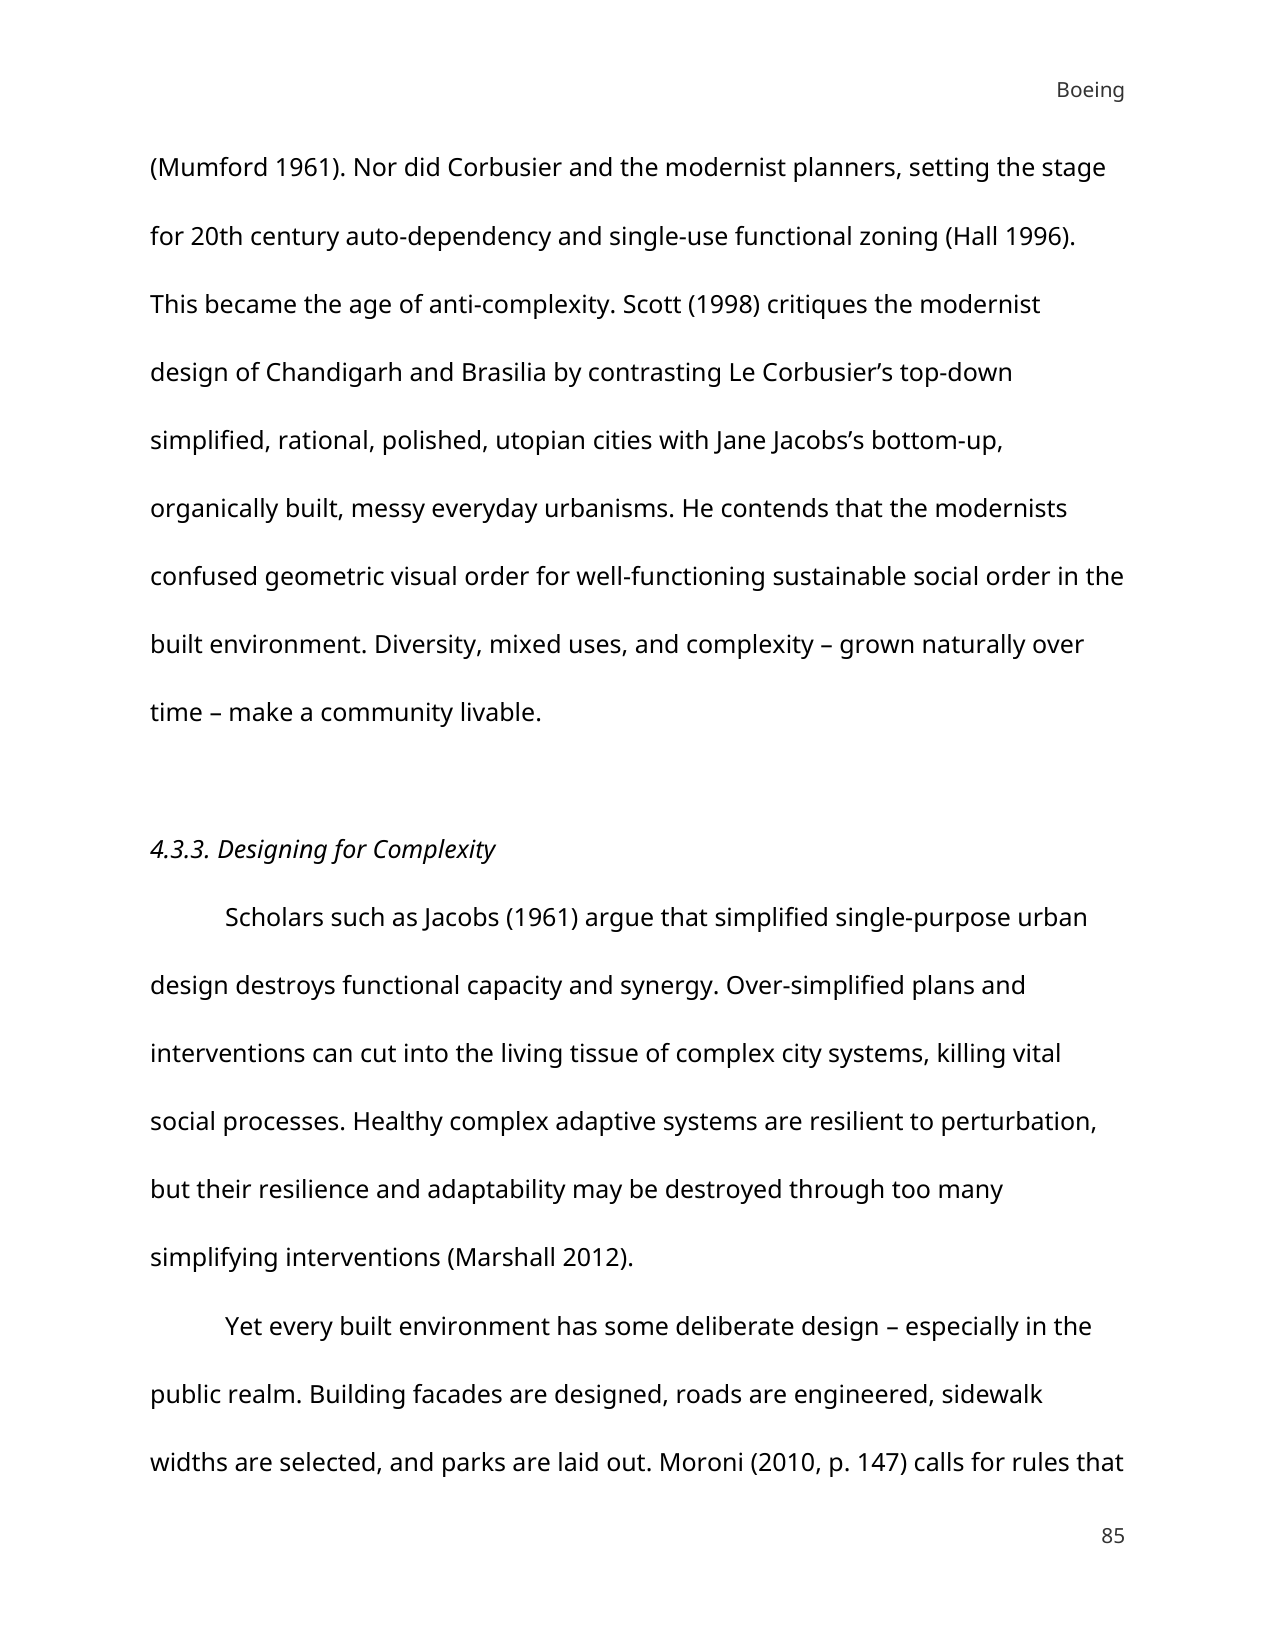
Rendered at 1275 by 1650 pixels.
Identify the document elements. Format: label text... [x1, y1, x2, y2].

subtitle Designing for Complexity [150, 831, 1125, 865]
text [150, 150, 1125, 729]
text Scholars such as Jacobs (1961) argue that simplified single-purpose urban design destroys functional capacity and synergy. Over-simplified plans and interventions can cut into the living tissue of complex city systems, killing vital social processes. Healthy complex adaptive systems are resilient to perturbation, but their resilience and adaptability may be destroyed through too many simplifying interventions (Marshall 2012). [150, 899, 1125, 1274]
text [150, 1308, 1125, 1478]
